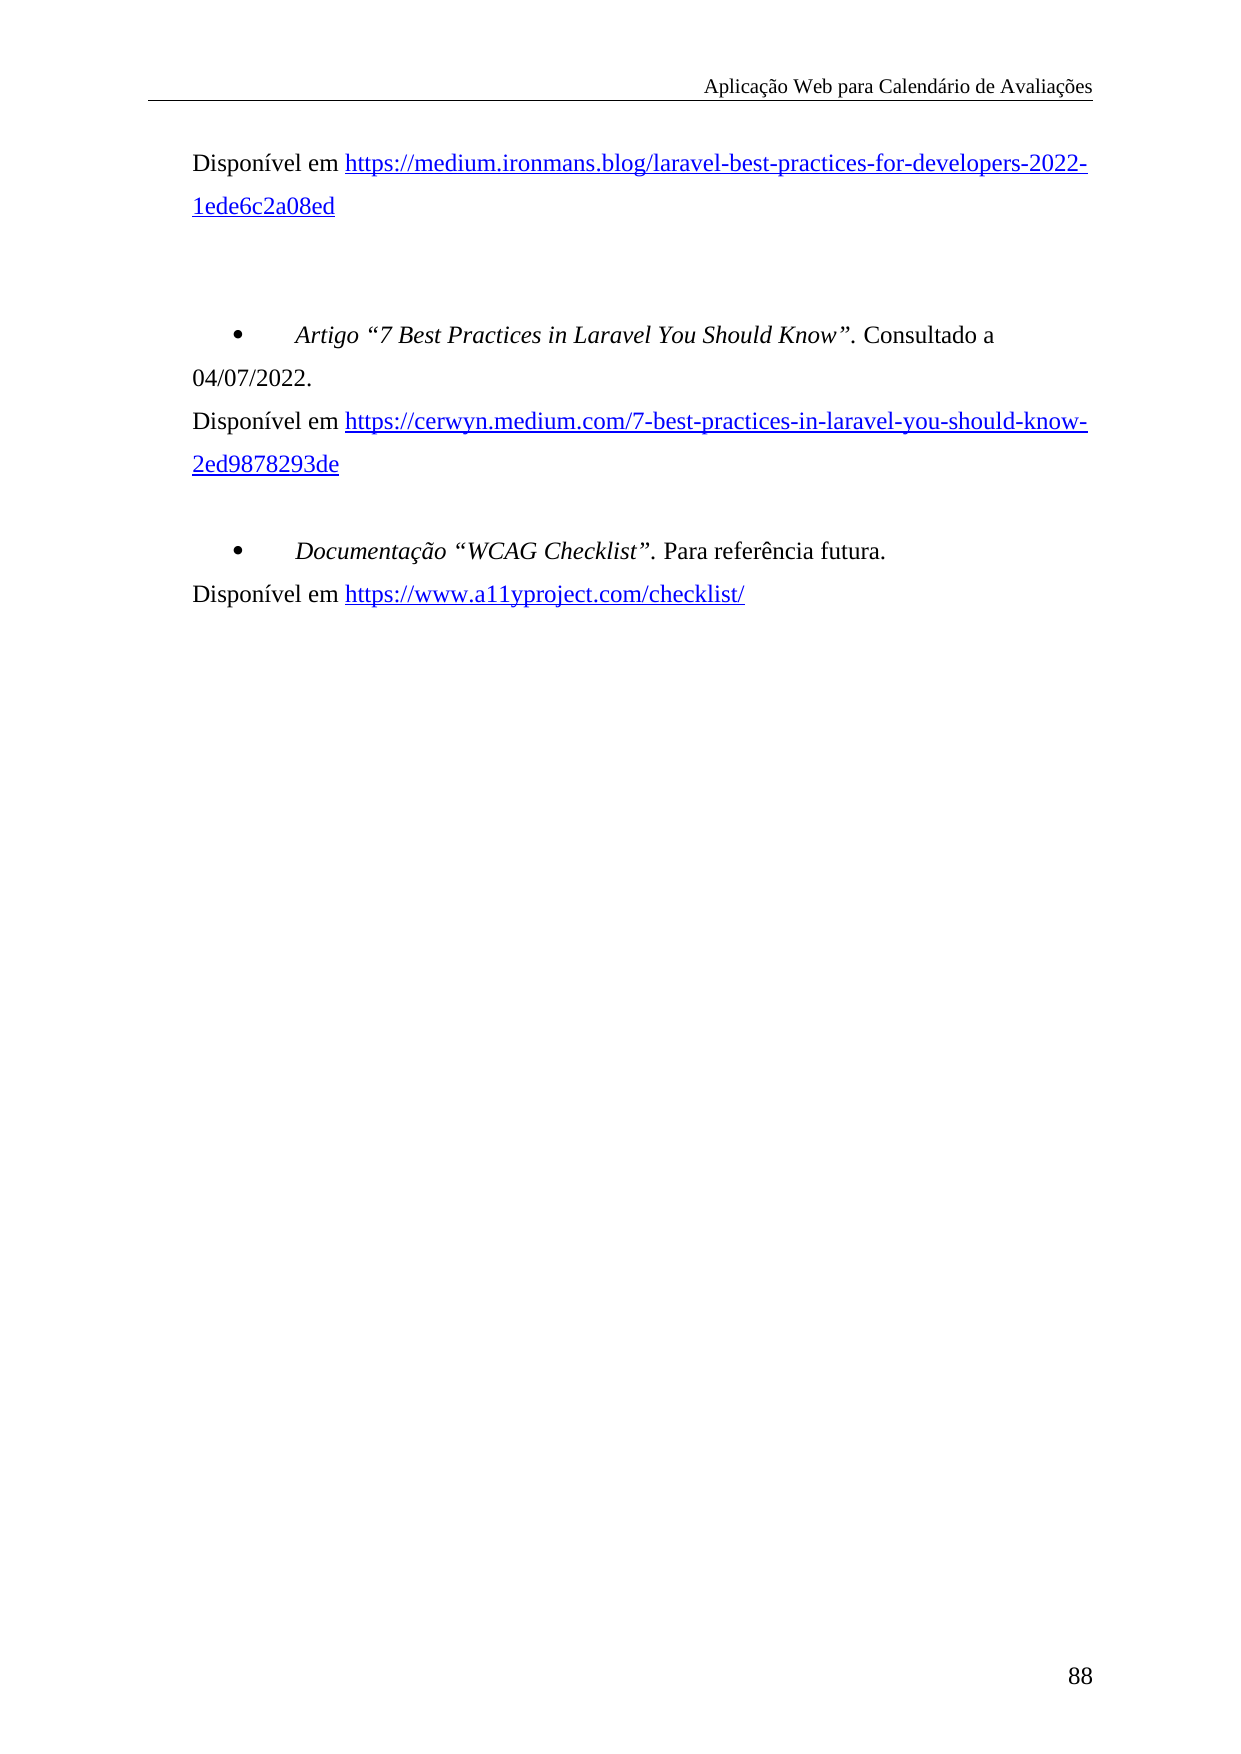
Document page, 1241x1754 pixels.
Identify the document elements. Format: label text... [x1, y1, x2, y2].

list Disponível em https://www.a11yproject.com/checklist/ [192, 579, 1093, 608]
list Documentação “WCAG Checklist”. Para referência futura. [192, 536, 1093, 564]
list Disponível em https://cerwyn.medium.com/7-best-practices-in-laravel-you-should-know-2ed9878293de [192, 406, 1093, 478]
list Disponível em https://medium.ironmans.blog/laravel-best-practices-for-developers-2022-1ede6c2a08ed [192, 148, 1093, 219]
list Artigo “7 Best Practices in Laravel You Should Know”. Consultado a 04/07/2022. [192, 320, 1093, 392]
